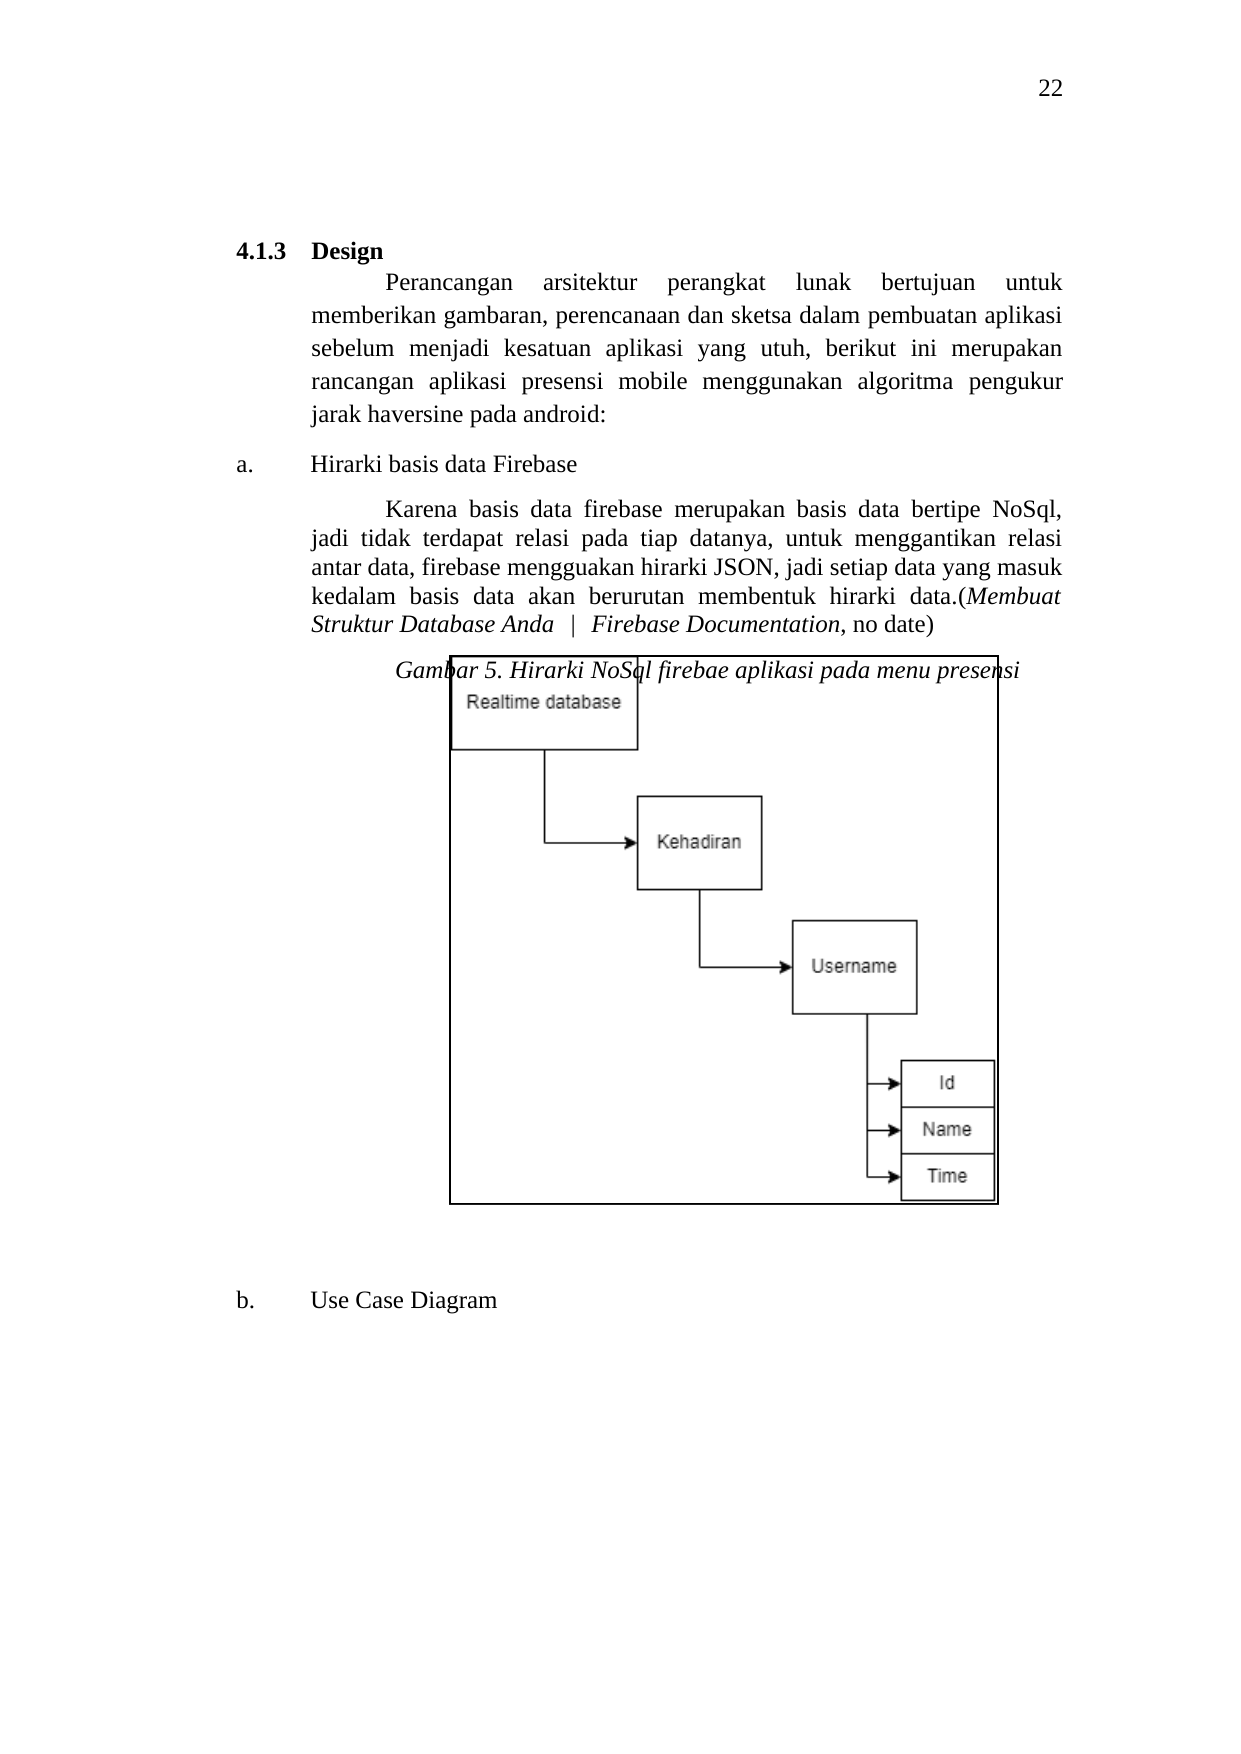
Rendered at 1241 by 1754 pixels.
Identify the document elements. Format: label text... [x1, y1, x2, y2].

subtitle Use Case Diagram [236, 1285, 1063, 1314]
subtitle Karena basis data firebase merupakan basis data bertipe NoSql, jadi tidak terdapat relasi pada tiap datanya, untuk menggantikan relasi antar data, firebase mengguakan hirarki JSON, jadi setiap data yang masuk kedalam basis data akan berurutan membentuk hirarki data.(Membuat Struktur Database Anda | Firebase Documentation, no date) [311, 494, 1063, 638]
subtitle Perancangan arsitektur perangkat lunak bertujuan untuk memberikan gambaran, perencanaan dan sketsa dalam pembuatan aplikasi sebelum menjadi kesatuan aplikasi yang utuh, berikut ini merupakan rancangan aplikasi presensi mobile menggunakan algoritma pengukur jarak haversine pada android: [311, 267, 1063, 428]
subtitle Design [236, 236, 1063, 265]
subtitle Hirarki basis data Firebase [236, 449, 1063, 478]
picture [451, 657, 997, 1203]
